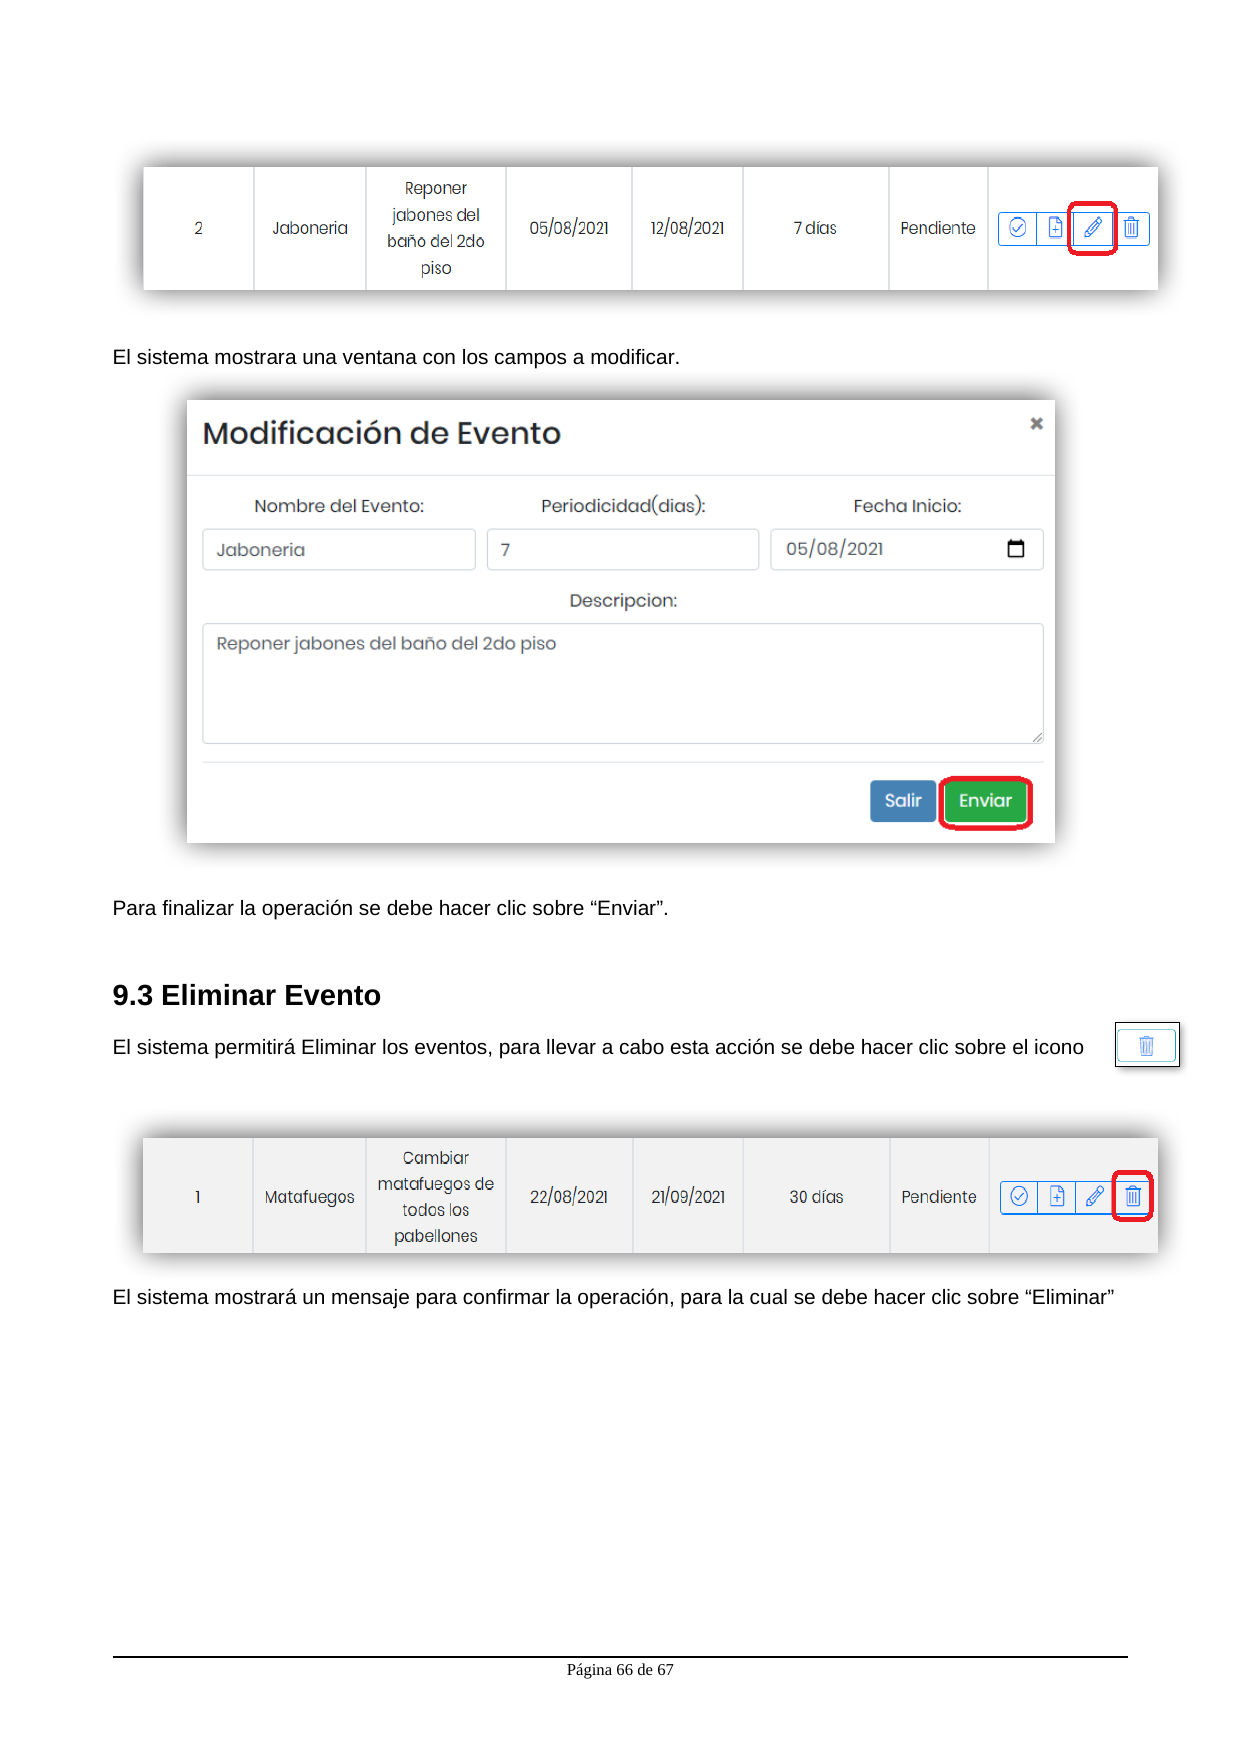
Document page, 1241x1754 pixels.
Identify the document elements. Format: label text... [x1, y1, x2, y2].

text El sistema mostrara una ventana con los campos a modificar. [112, 345, 1128, 369]
text El sistema mostrará un mensaje para confirmar la operación, para la cual se debe hacer clic sobre “Eliminar” [112, 1285, 1128, 1309]
picture [143, 1138, 1158, 1253]
text 9.3 Eliminar Evento [112, 977, 1128, 1011]
text El sistema permitirá Eliminar los eventos, para llevar a cabo esta acción se debe hacer clic sobre el icono [112, 1035, 1113, 1059]
picture [143, 167, 1158, 290]
picture [1116, 1023, 1179, 1066]
picture [187, 400, 1055, 843]
text Para finalizar la operación se debe hacer clic sobre “Enviar”. [112, 896, 1128, 920]
